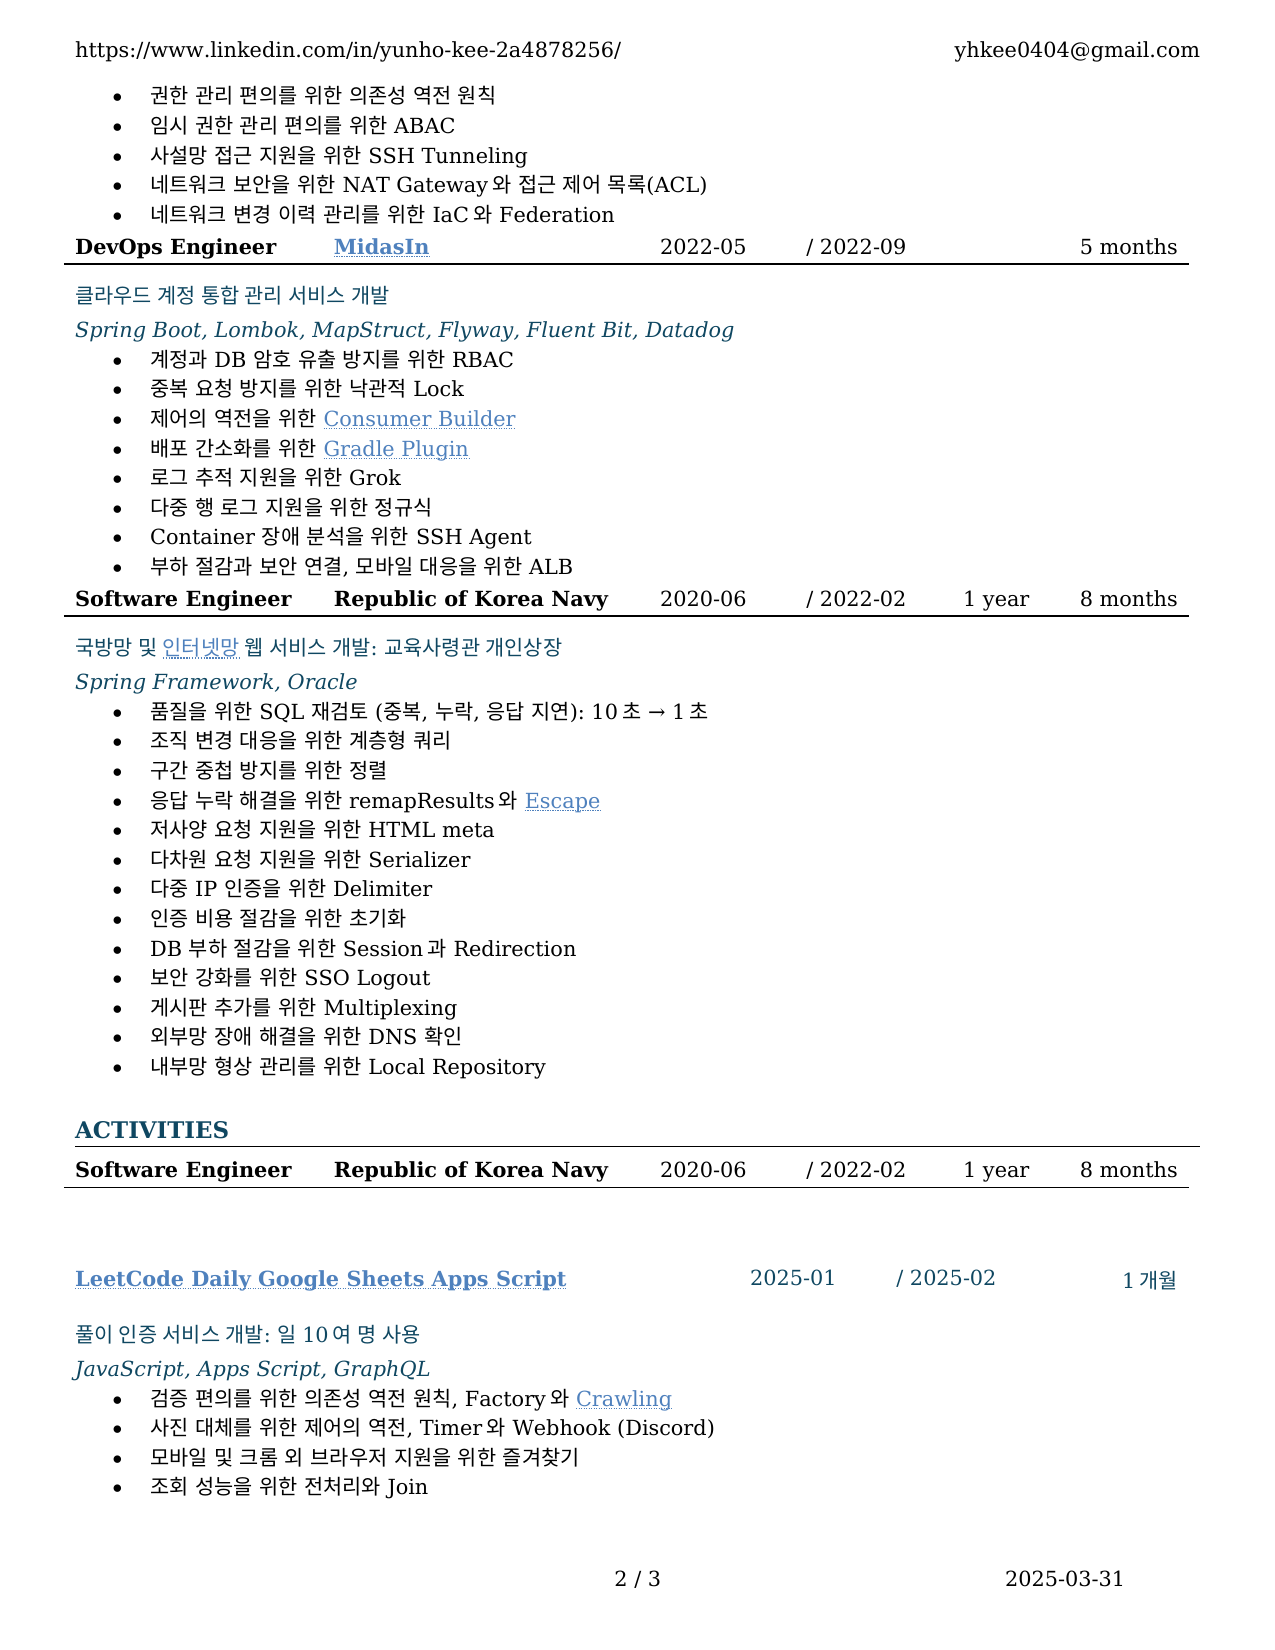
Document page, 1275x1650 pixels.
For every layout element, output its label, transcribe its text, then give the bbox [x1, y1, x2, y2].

table_header Software Engineer [64, 583, 322, 615]
subtitle Spring Boot, Lombok, MapStruct, Flyway, Fluent Bit, Datadog [75, 318, 1200, 342]
subtitle ACTIVITIES [75, 1117, 1200, 1146]
table_header 1 year [919, 583, 1054, 615]
list 모바일 및 크롬 외 브라우저 지원을 위한 즐겨찾기 [112, 1444, 1200, 1470]
list 부하 절감과 보안 연결, 모바일 대응을 위한 ALB [112, 553, 1200, 579]
table_header / 2025-02 [885, 1250, 1009, 1303]
subtitle 클라우드 계정 통합 관리 서비스 개발 [75, 281, 1200, 309]
list 구간 중첩 방지를 위한 정렬 [112, 757, 1200, 783]
list 배포 간소화를 위한 Gradle Plugin [112, 435, 1200, 461]
list 응답 누락 해결을 위한 remapResults와 Escape [112, 787, 1200, 813]
table_header DevOps Engineer [64, 231, 322, 263]
list 조직 변경 대응을 위한 계층형 쿼리 [112, 728, 1200, 754]
table_header 2020-06 [649, 1155, 795, 1186]
table_header Republic of Korea Navy [323, 583, 649, 615]
table_header LeetCode Daily Google Sheets Apps Script [64, 1250, 739, 1303]
table_header Software Engineer [64, 1155, 322, 1186]
list 다차원 요청 지원을 위한 Serializer [112, 846, 1200, 872]
list 내부망 형상 관리를 위한 Local Repository [112, 1053, 1200, 1079]
list 중복 요청 방지를 위한 낙관적 Lock [112, 376, 1200, 402]
list 조회 성능을 위한 전처리와 Join [112, 1474, 1200, 1500]
list 저사양 요청 지원을 위한 HTML meta [112, 817, 1200, 842]
table_header 1 year [919, 1155, 1054, 1186]
list 네트워크 변경 이력 관리를 위한 IaC와 Federation [112, 201, 1200, 227]
list 외부망 장애 해결을 위한 DNS 확인 [112, 1024, 1200, 1049]
list 검증 편의를 위한 의존성 역전 원칙, Factory와 Crawling [112, 1385, 1200, 1411]
table_header 1개월 [1009, 1250, 1189, 1303]
subtitle 풀이 인증 서비스 개발: 일 10여 명 사용 [75, 1320, 1200, 1348]
list 사진 대체를 위한 제어의 역전, Timer와 Webhook (Discord) [112, 1415, 1200, 1441]
list Container 장애 분석을 위한 SSH Agent [112, 524, 1200, 549]
subtitle 국방망 및 인터넷망 웹 서비스 개발: 교육사령관 개인상장 [75, 633, 1200, 662]
list 권한 관리 편의를 위한 의존성 역전 원칙 [112, 83, 1200, 109]
list DB 부하 절감을 위한 Session과 Redirection [112, 935, 1200, 961]
list 인증 비용 절감을 위한 초기화 [112, 905, 1200, 931]
table_header 2022-05 [649, 231, 795, 263]
table_header Republic of Korea Navy [323, 1155, 649, 1186]
table_header MidasIn [323, 231, 649, 263]
list 다중 IP 인증을 위한 Delimiter [112, 876, 1200, 902]
table_header 5 months [919, 231, 1189, 263]
table_header 8 months [1054, 1155, 1189, 1186]
list 로그 추적 지원을 위한 Grok [112, 464, 1200, 490]
list 제어의 역전을 위한 Consumer Builder [112, 405, 1200, 431]
list 사설망 접근 지원을 위한 SSH Tunneling [112, 142, 1200, 168]
subtitle JavaScript, Apps Script, GraphQL [75, 1357, 1200, 1381]
list 품질을 위한 SQL 재검토 (중복, 누락, 응답 지연): 10초 → 1초 [112, 698, 1200, 724]
subtitle Spring Framework, Oracle [75, 670, 1200, 694]
list 네트워크 보안을 위한 NAT Gateway와 접근 제어 목록(ACL) [112, 172, 1200, 197]
table_header 8 months [1054, 583, 1189, 615]
table_header 2020-06 [649, 583, 795, 615]
table_header 2025-01 [739, 1250, 885, 1303]
list 게시판 추가를 위한 Multiplexing [112, 994, 1200, 1020]
table_header / 2022-02 [795, 1155, 919, 1186]
table_header / 2022-09 [795, 231, 919, 263]
list 보안 강화를 위한 SSO Logout [112, 964, 1200, 990]
list 다중 행 로그 지원을 위한 정규식 [112, 494, 1200, 520]
list 임시 권한 관리 편의를 위한 ABAC [112, 112, 1200, 138]
list 계정과 DB 암호 유출 방지를 위한 RBAC [112, 346, 1200, 372]
table_header / 2022-02 [795, 583, 919, 615]
